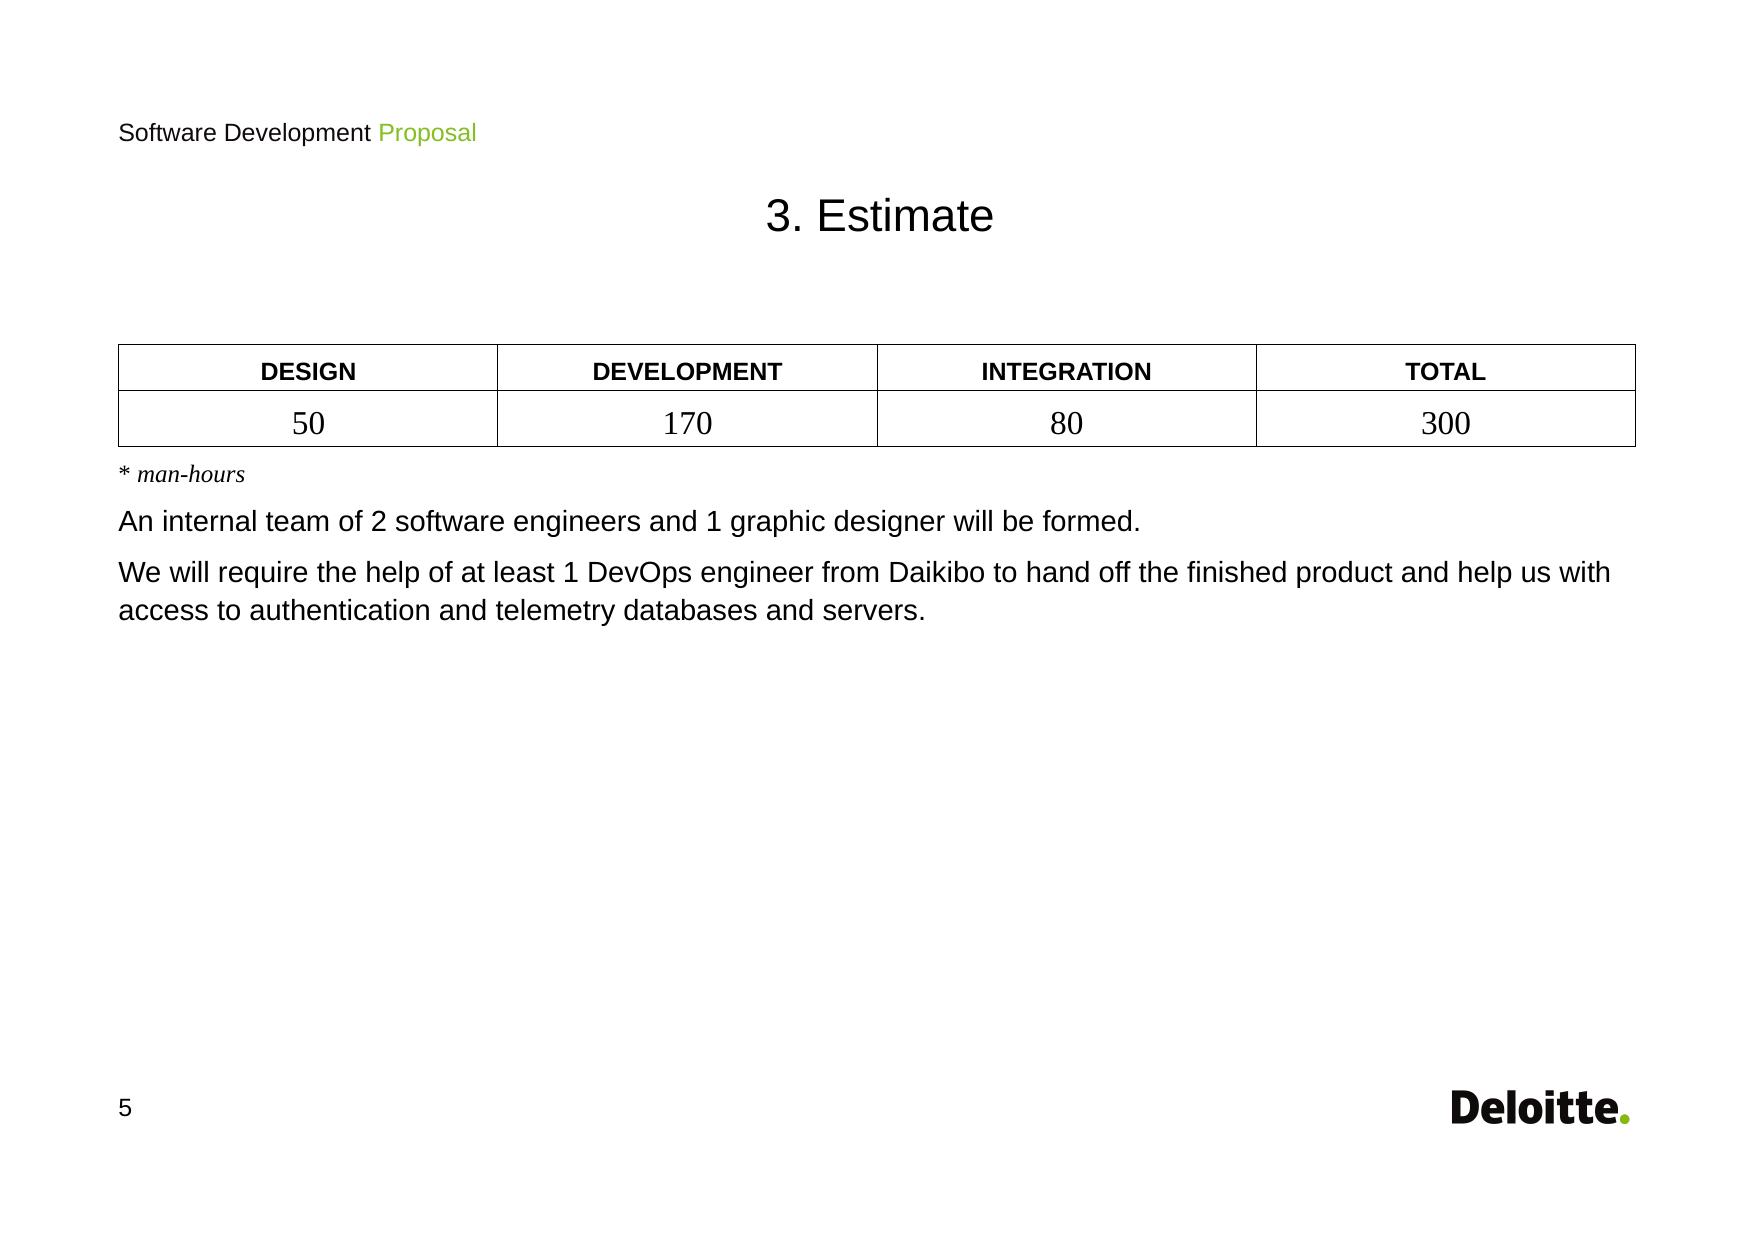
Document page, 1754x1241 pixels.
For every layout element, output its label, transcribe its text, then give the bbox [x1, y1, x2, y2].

text We will require the help of at least 1 DevOps engineer from Daikibo to hand off the finished product and help us with access to authentication and telemetry databases and servers. [118, 554, 1636, 627]
table_header TOTAL [1257, 345, 1635, 390]
text An internal team of 2 software engineers and 1 graphic designer will be formed. [118, 504, 1636, 538]
text * man-hours [118, 459, 1636, 488]
picture [1448, 1084, 1633, 1130]
table_cell 300 [1257, 391, 1635, 446]
table_cell 50 [119, 391, 497, 446]
table_header DESIGN [119, 345, 497, 390]
table_cell 80 [878, 391, 1256, 446]
table_cell 170 [498, 391, 877, 446]
text 3. Estimate [124, 188, 1636, 241]
table_header DEVELOPMENT [498, 345, 877, 390]
table_header INTEGRATION [878, 345, 1256, 390]
